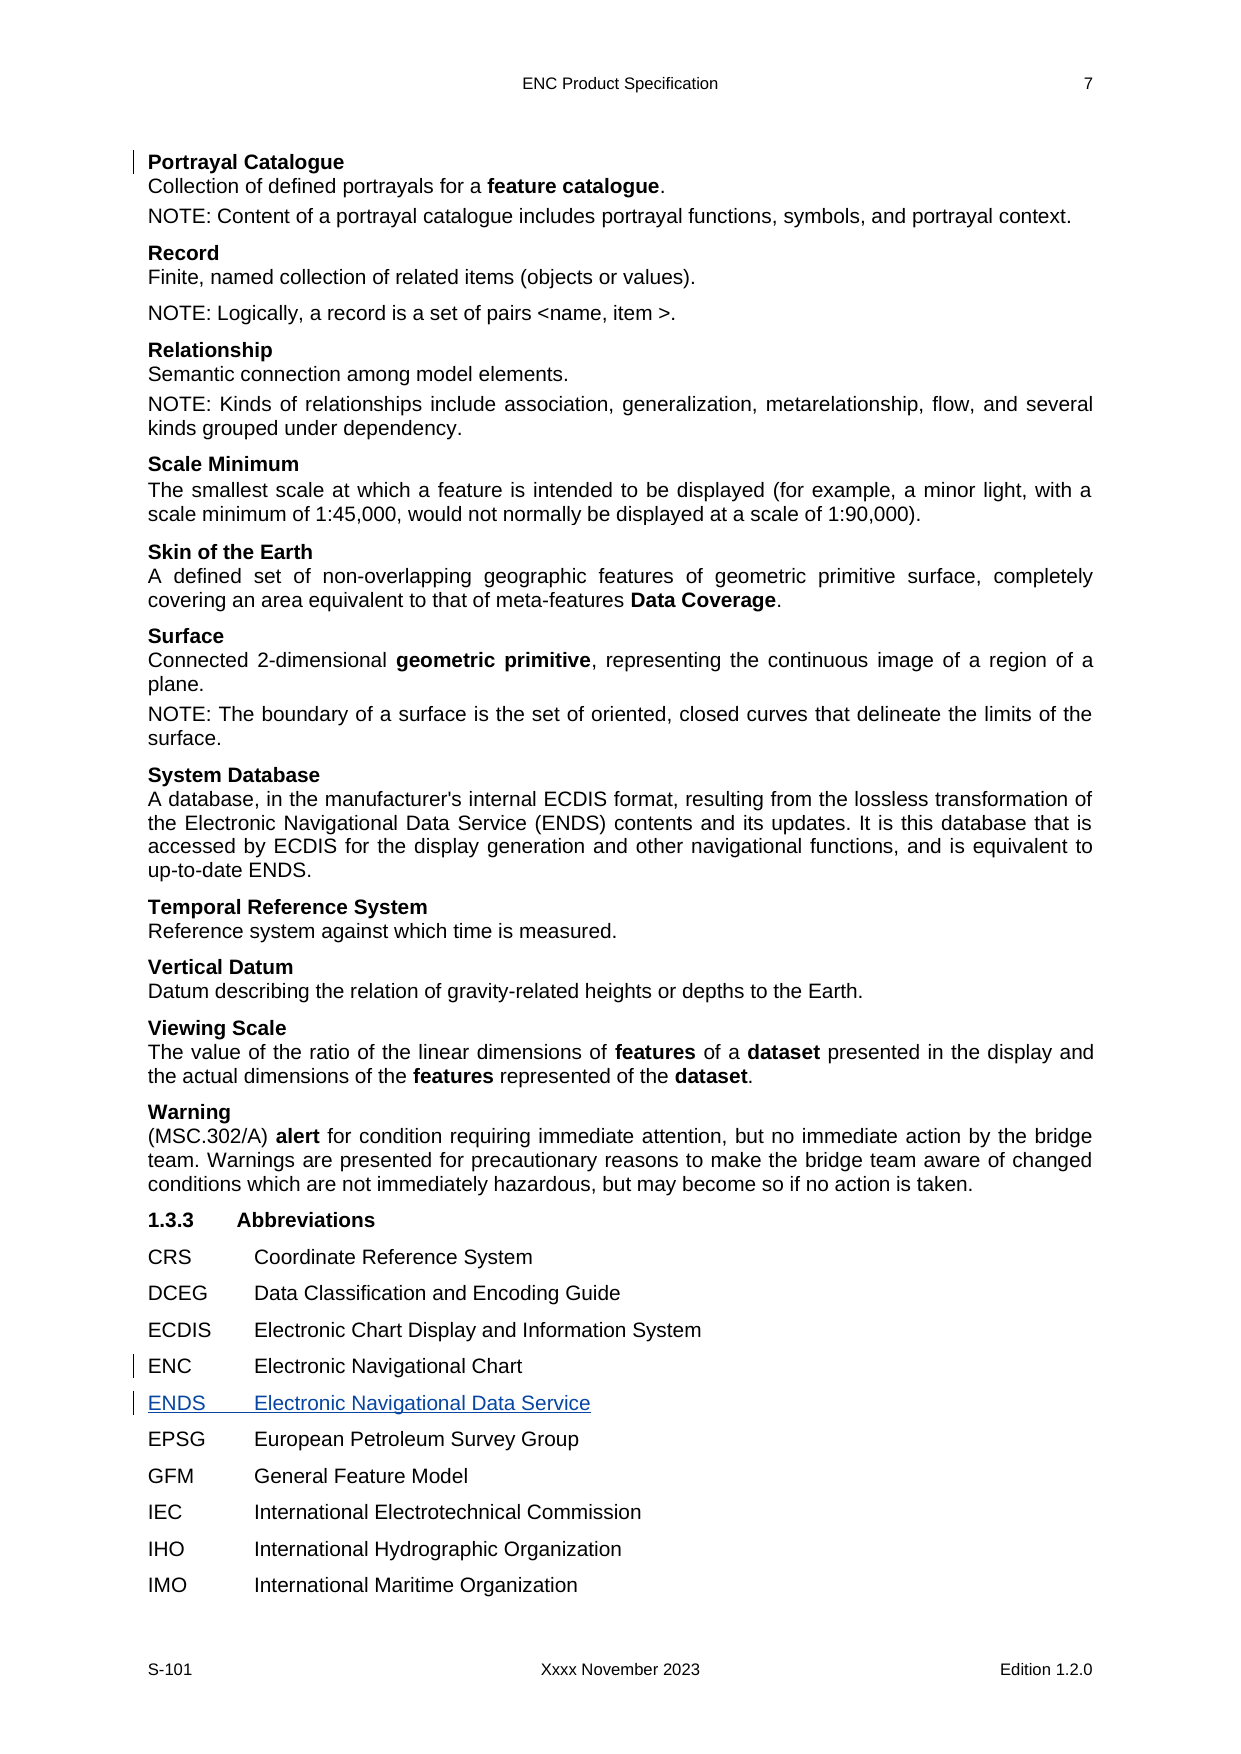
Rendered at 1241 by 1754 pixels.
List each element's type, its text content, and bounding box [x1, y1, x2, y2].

text ENC Electronic Navigational Chart [148, 1354, 1094, 1378]
text A database, in the manufacturer's internal ECDIS format, resulting from the lossless transformation of the Electronic Navigational Data Service (ENDS) contents and its updates. It is this database that is accessed by ECDIS for the display generation and other navigational functions, and is equivalent to up-to-date ENDS. [148, 786, 1094, 882]
text IEC International Electrotechnical Commission [148, 1500, 1094, 1524]
text Skin of the Earth [148, 539, 1094, 563]
text NOTE: Logically, a record is a set of pairs <name, item >. [148, 301, 1094, 325]
text Collection of defined portrayals for a feature catalogue. [148, 174, 1094, 198]
text A defined set of non-overlapping geographic features of geometric primitive surface, completely covering an area equivalent to that of meta-features Data Coverage. [148, 563, 1094, 611]
text NOTE: The boundary of a surface is the set of oriented, closed curves that delineate the limits of the surface. [148, 702, 1094, 750]
text Portrayal Catalogue [148, 150, 1094, 174]
text The smallest scale at which a feature is intended to be displayed (for example, a minor light, with a scale minimum of 1:45,000, would not normally be displayed at a scale of 1:90,000). [148, 478, 1094, 525]
text Warning [148, 1100, 1094, 1124]
text Reference system against which time is measured. [148, 919, 1094, 943]
text Record [148, 241, 1094, 264]
text EPSG European Petroleum Survey Group [148, 1427, 1094, 1451]
text ECDIS Electronic Chart Display and Information System [148, 1318, 1094, 1342]
text Scale Minimum [148, 452, 1094, 476]
text DCEG Data Classification and Encoding Guide [148, 1281, 1094, 1305]
subtitle Abbreviations [148, 1208, 1094, 1232]
text (MSC.302/A) alert for condition requiring immediate attention, but no immediate action by the bridge team. Warnings are presented for precautionary reasons to make the bridge team aware of changed conditions which are not immediately hazardous, but may become so if no action is taken. [148, 1124, 1094, 1196]
text CRS Coordinate Reference System [148, 1245, 1094, 1269]
text Viewing Scale [148, 1016, 1094, 1039]
text Temporal Reference System [148, 895, 1094, 919]
text Datum describing the relation of gravity-related heights or depths to the Earth. [148, 979, 1094, 1003]
text Vertical Datum [148, 955, 1094, 979]
text Semantic connection among model elements. [148, 361, 1094, 385]
text IHO International Hydrographic Organization [148, 1536, 1094, 1560]
text NOTE: Kinds of relationships include association, generalization, metarelationship, flow, and several kinds grouped under dependency. [148, 392, 1094, 439]
text System Database [148, 762, 1094, 786]
text GFM General Feature Model [148, 1463, 1094, 1487]
text The value of the ratio of the linear dimensions of features of a dataset presented in the display and the actual dimensions of the features represented of the dataset. [148, 1039, 1094, 1087]
text Connected 2-dimensional geometric primitive, representing the continuous image of a region of a plane. [148, 648, 1094, 696]
text IMO International Maritime Organization [148, 1573, 1094, 1597]
text Relationship [148, 337, 1094, 361]
text Finite, named collection of related items (objects or values). [148, 264, 1094, 288]
text NOTE: Content of a portrayal catalogue includes portrayal functions, symbols, and portrayal context. [148, 204, 1094, 228]
text Surface [148, 624, 1094, 648]
